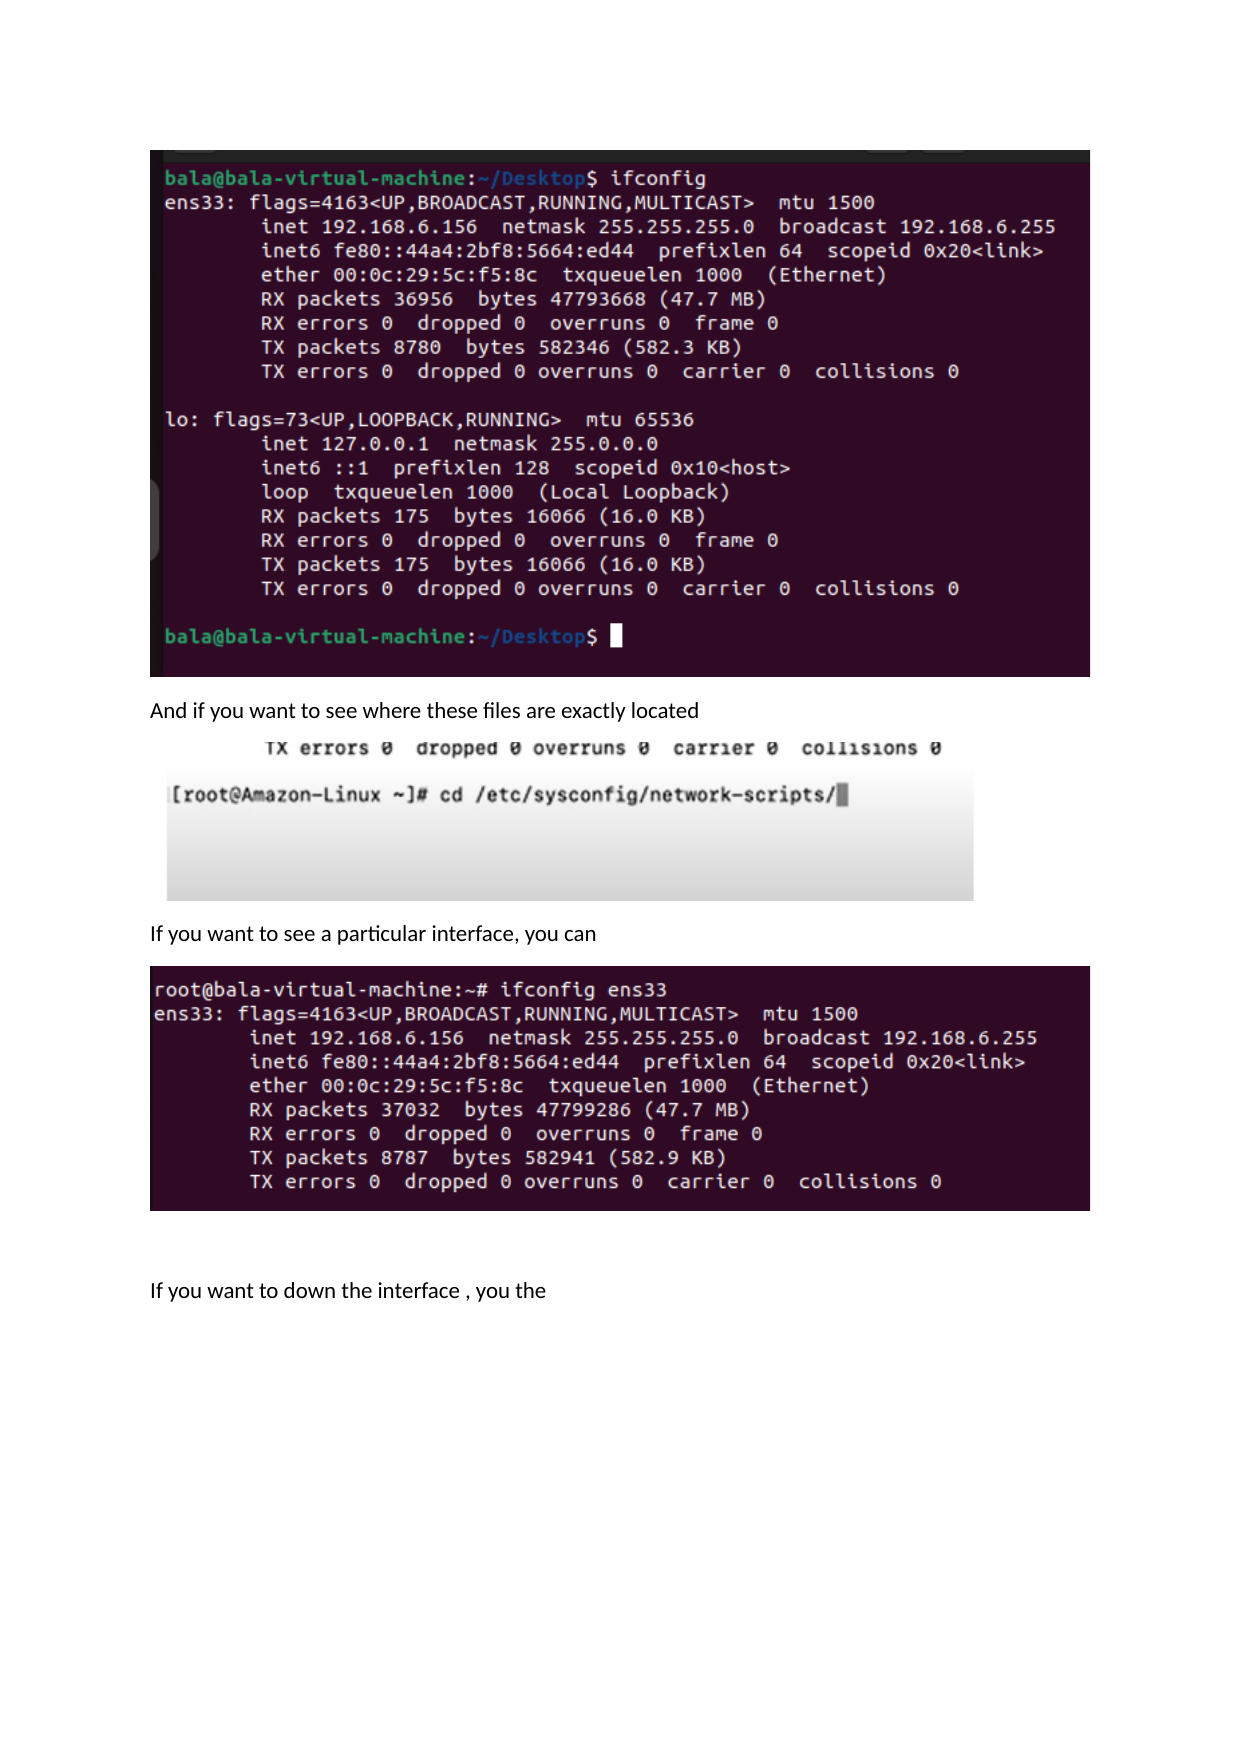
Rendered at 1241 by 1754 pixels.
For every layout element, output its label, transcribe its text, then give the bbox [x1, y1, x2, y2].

text And if you want to see where these files are exactly located [150, 696, 1090, 724]
picture [150, 966, 1091, 1211]
text If you want to see a particular interface, you can [150, 919, 1090, 947]
picture [150, 742, 974, 901]
text If you want to down the interface , you the [150, 1276, 1090, 1304]
picture [150, 150, 1091, 677]
